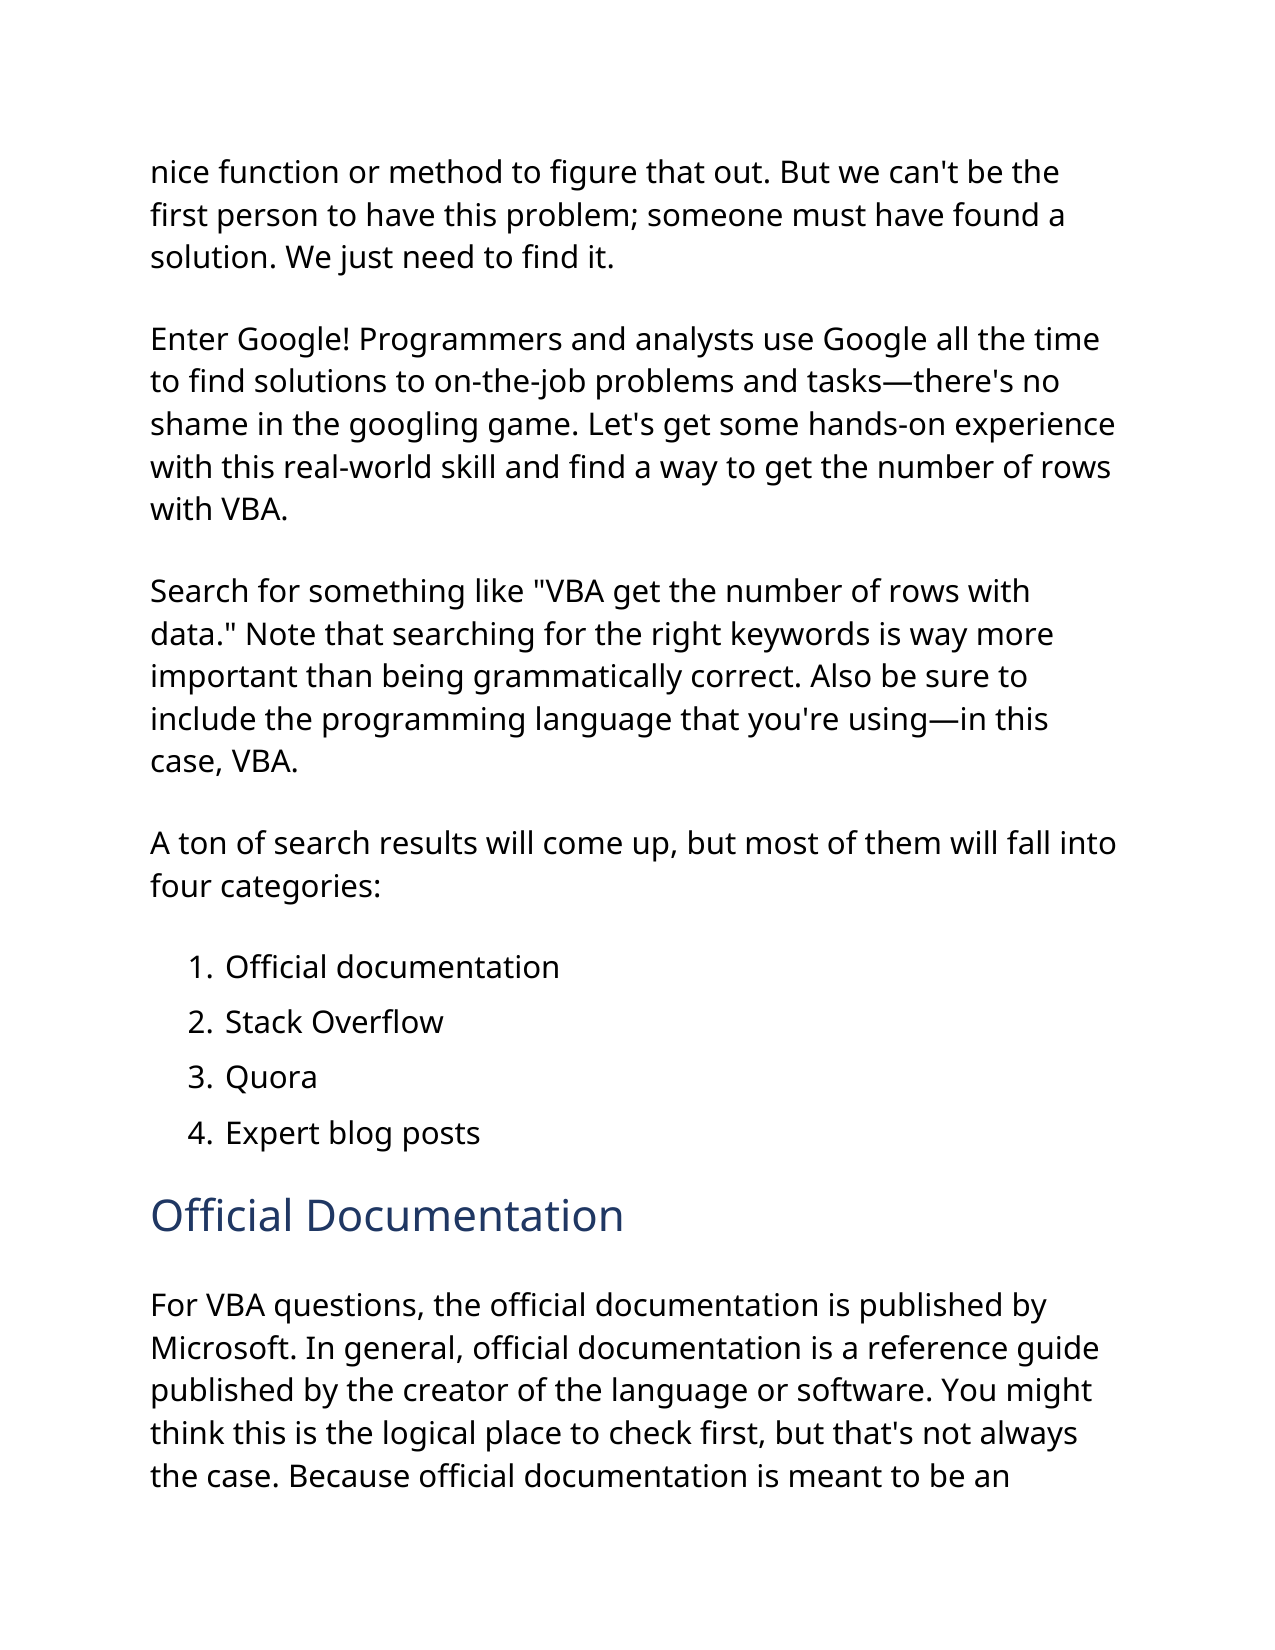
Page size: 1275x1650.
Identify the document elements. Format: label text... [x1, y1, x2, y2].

list Quora [187, 1056, 1125, 1098]
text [150, 150, 1125, 278]
text Search for something like "VBA get the number of rows with data." Note that searching for the right keywords is way more important than being grammatically correct. Also be sure to include the programming language that you're using—in this case, VBA. [150, 569, 1125, 782]
list Stack Overflow [187, 1000, 1125, 1043]
text A ton of search results will come up, but most of them will fall into four categories: [150, 821, 1125, 906]
list Official documentation [187, 945, 1125, 988]
list Expert blog posts [187, 1111, 1125, 1153]
subtitle Official Documentation [150, 1184, 1125, 1244]
text Enter Google! Programmers and analysts use Google all the time to find solutions to on-the-job problems and tasks—there's no shame in the googling game. Let's get some hands-on experience with this real-world skill and find a way to get the number of rows with VBA. [150, 317, 1125, 530]
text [150, 1283, 1125, 1496]
